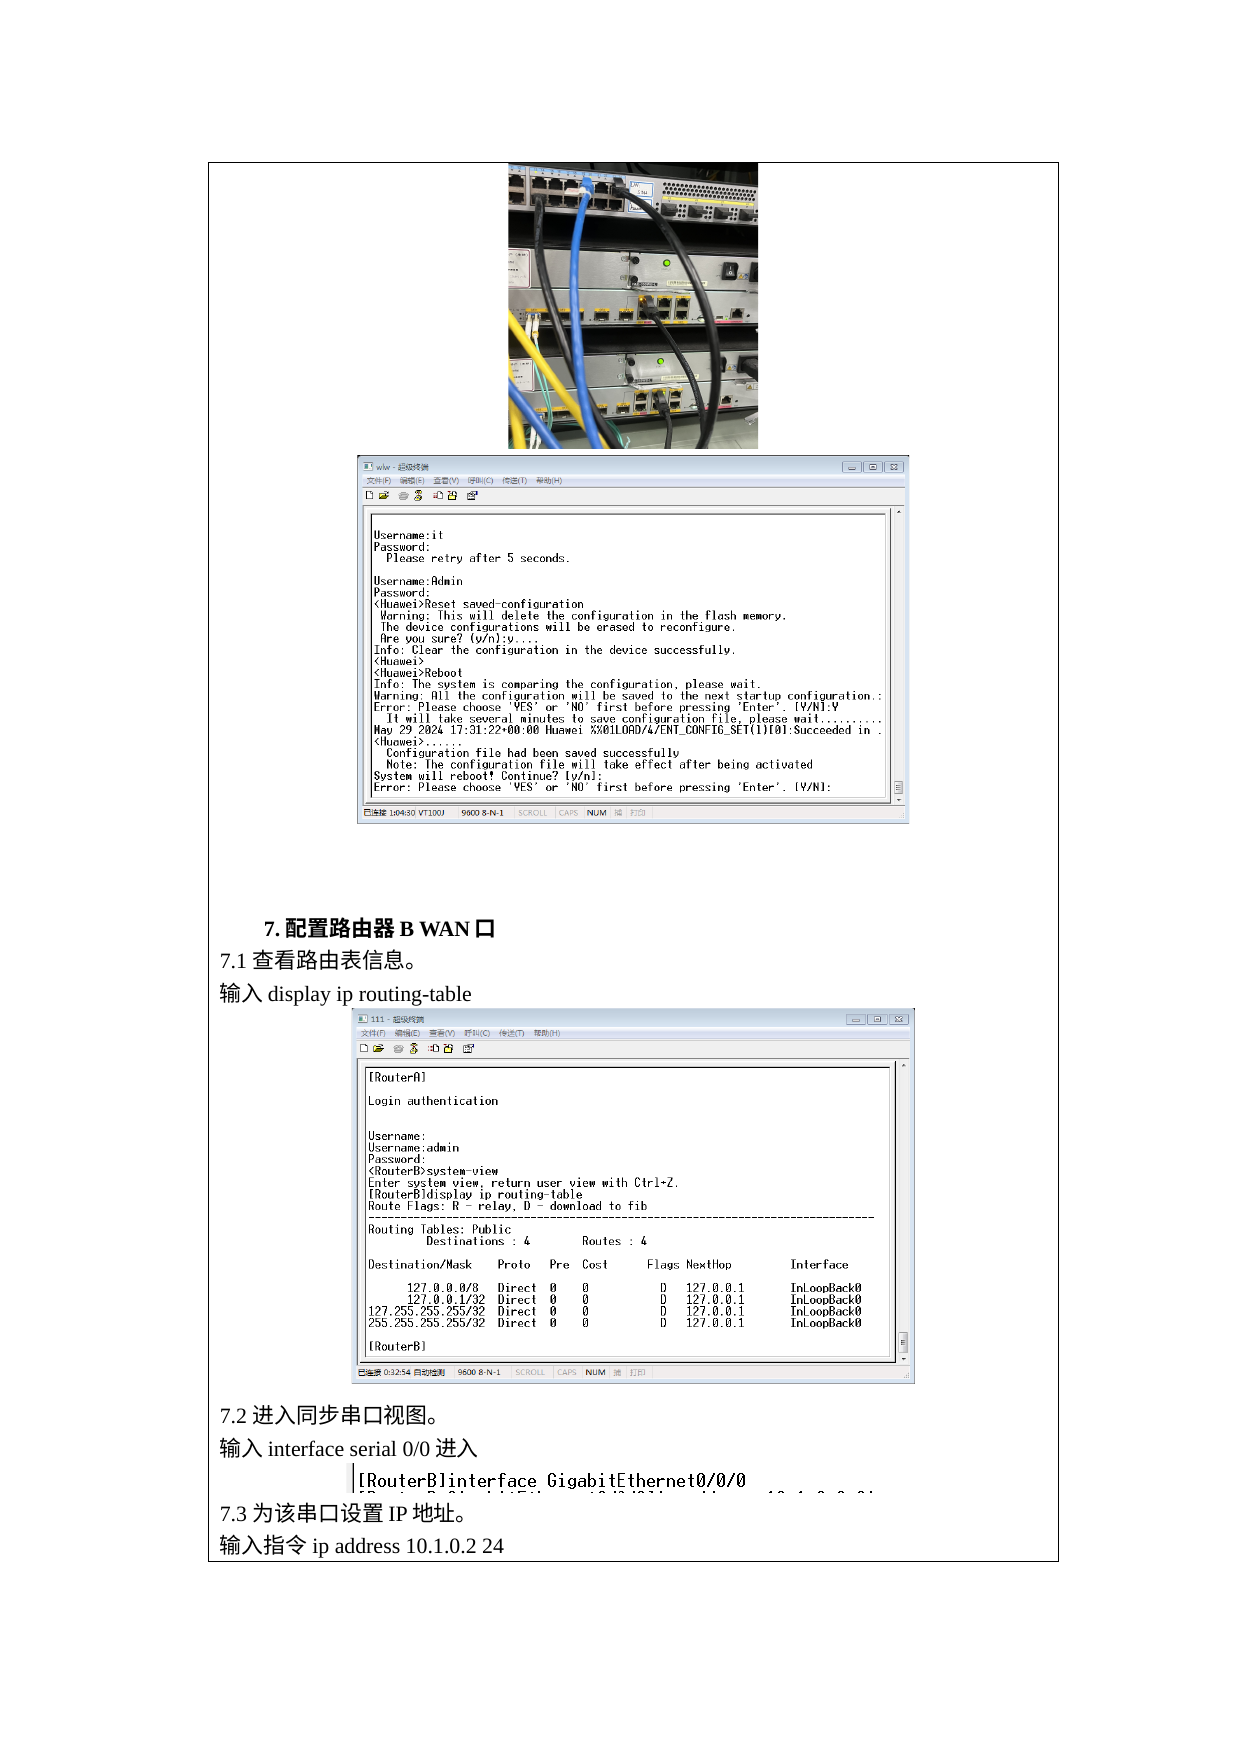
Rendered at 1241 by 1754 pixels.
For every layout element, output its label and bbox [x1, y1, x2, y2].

picture [351, 1008, 915, 1384]
picture [357, 455, 910, 824]
picture [346, 1463, 921, 1493]
table_cell [209, 163, 1058, 1561]
picture [508, 163, 759, 449]
